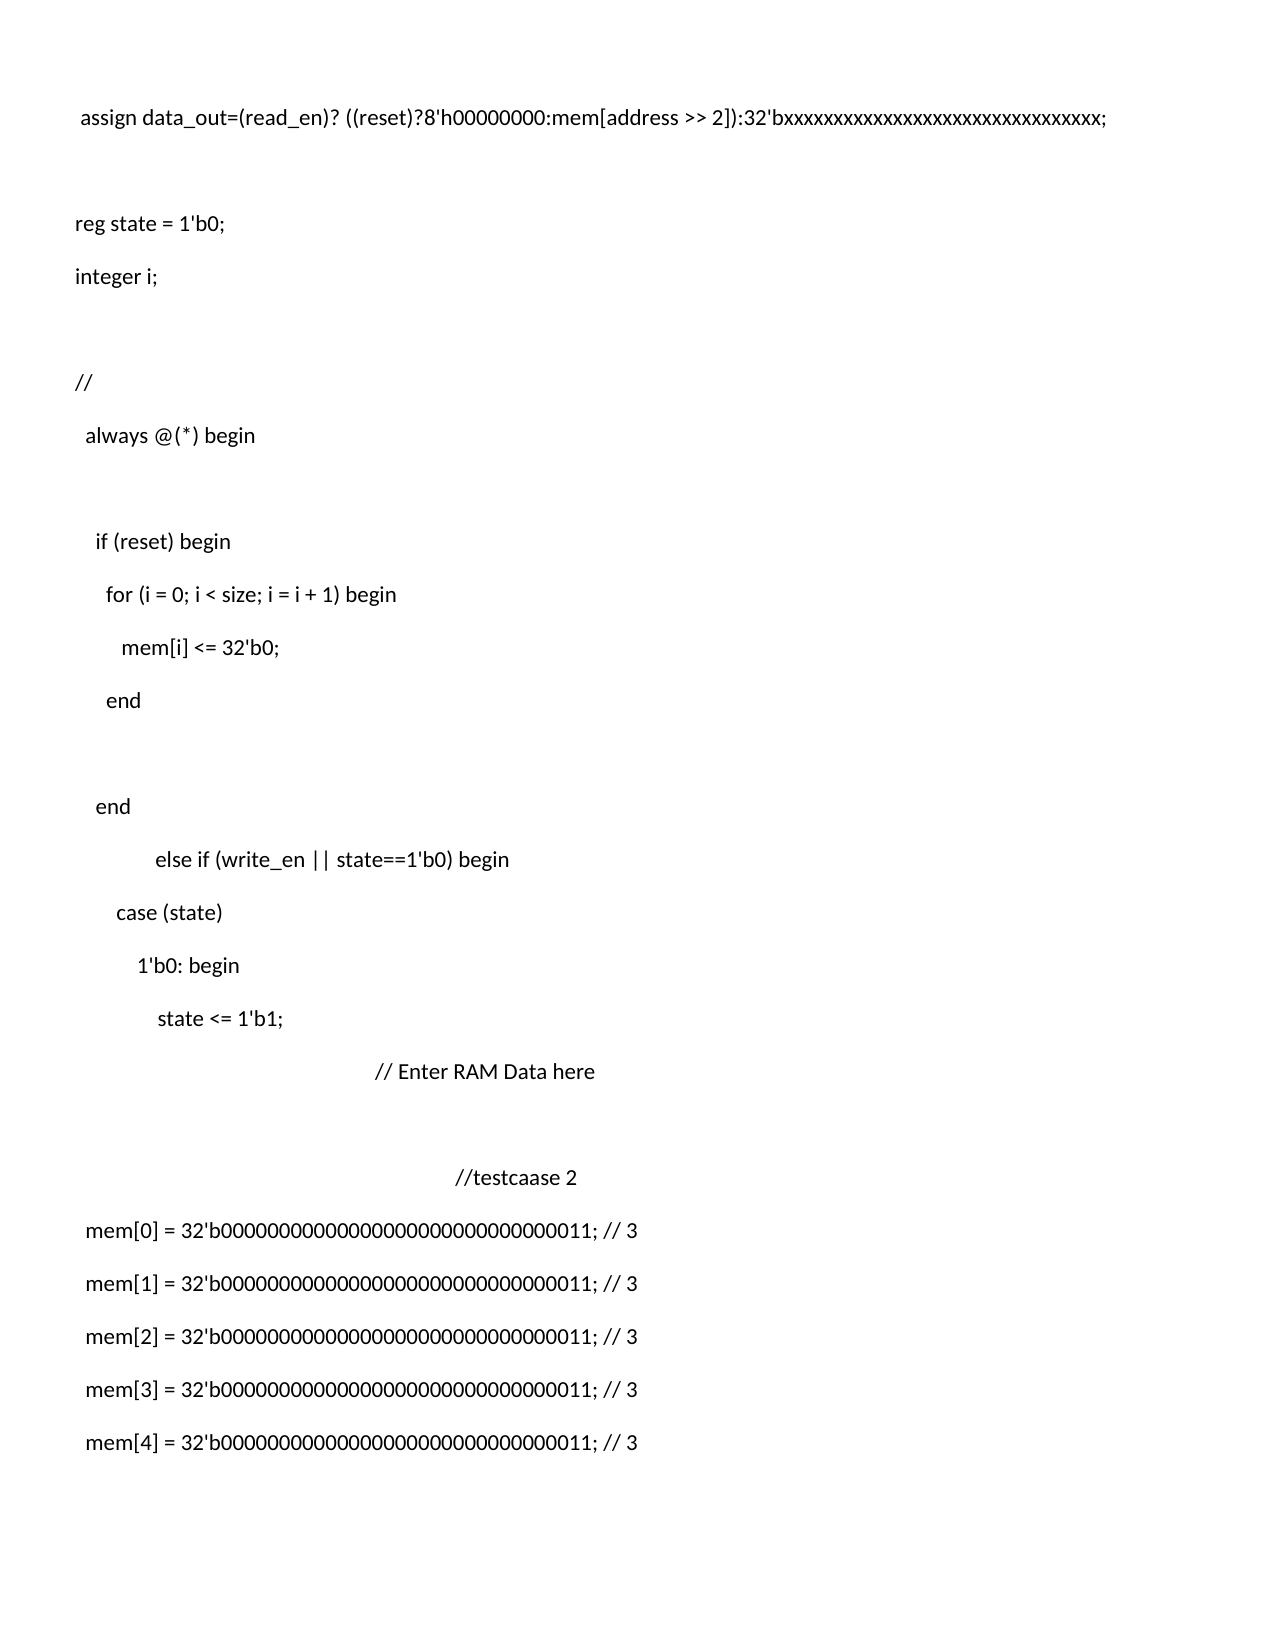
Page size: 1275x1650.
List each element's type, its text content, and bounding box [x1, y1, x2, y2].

text mem[0] = 32'b00000000000000000000000000000011; // 3 [75, 1216, 1200, 1244]
text mem[2] = 32'b00000000000000000000000000000011; // 3 [75, 1322, 1200, 1351]
text mem[1] = 32'b00000000000000000000000000000011; // 3 [75, 1269, 1200, 1297]
text mem[i] <= 32'b0; [75, 633, 1200, 661]
text always @(*) begin [75, 421, 1200, 449]
text end [75, 792, 1200, 820]
text mem[4] = 32'b00000000000000000000000000000011; // 3 [75, 1428, 1200, 1457]
text reg state = 1'b0; [75, 209, 1200, 237]
text for (i = 0; i < size; i = i + 1) begin [75, 580, 1200, 608]
text // Enter RAM Data here [75, 1057, 1200, 1085]
text mem[3] = 32'b00000000000000000000000000000011; // 3 [75, 1376, 1200, 1403]
text state <= 1'b1; [75, 1004, 1200, 1032]
text 1'b0: begin [75, 951, 1200, 979]
text end [75, 686, 1200, 714]
text // [75, 368, 1200, 396]
text integer i; [75, 262, 1200, 290]
text else if (write_en || state==1'b0) begin [75, 845, 1200, 873]
text //testcaase 2 [75, 1163, 1200, 1191]
text case (state) [75, 898, 1200, 926]
text assign data_out=(read_en)? ((reset)?8'h00000000:mem[address >> 2]):32'bxxxxxxxxxxxxxxxxxxxxxxxxxxxxxxxx; [75, 103, 1200, 131]
text if (reset) begin [75, 527, 1200, 555]
